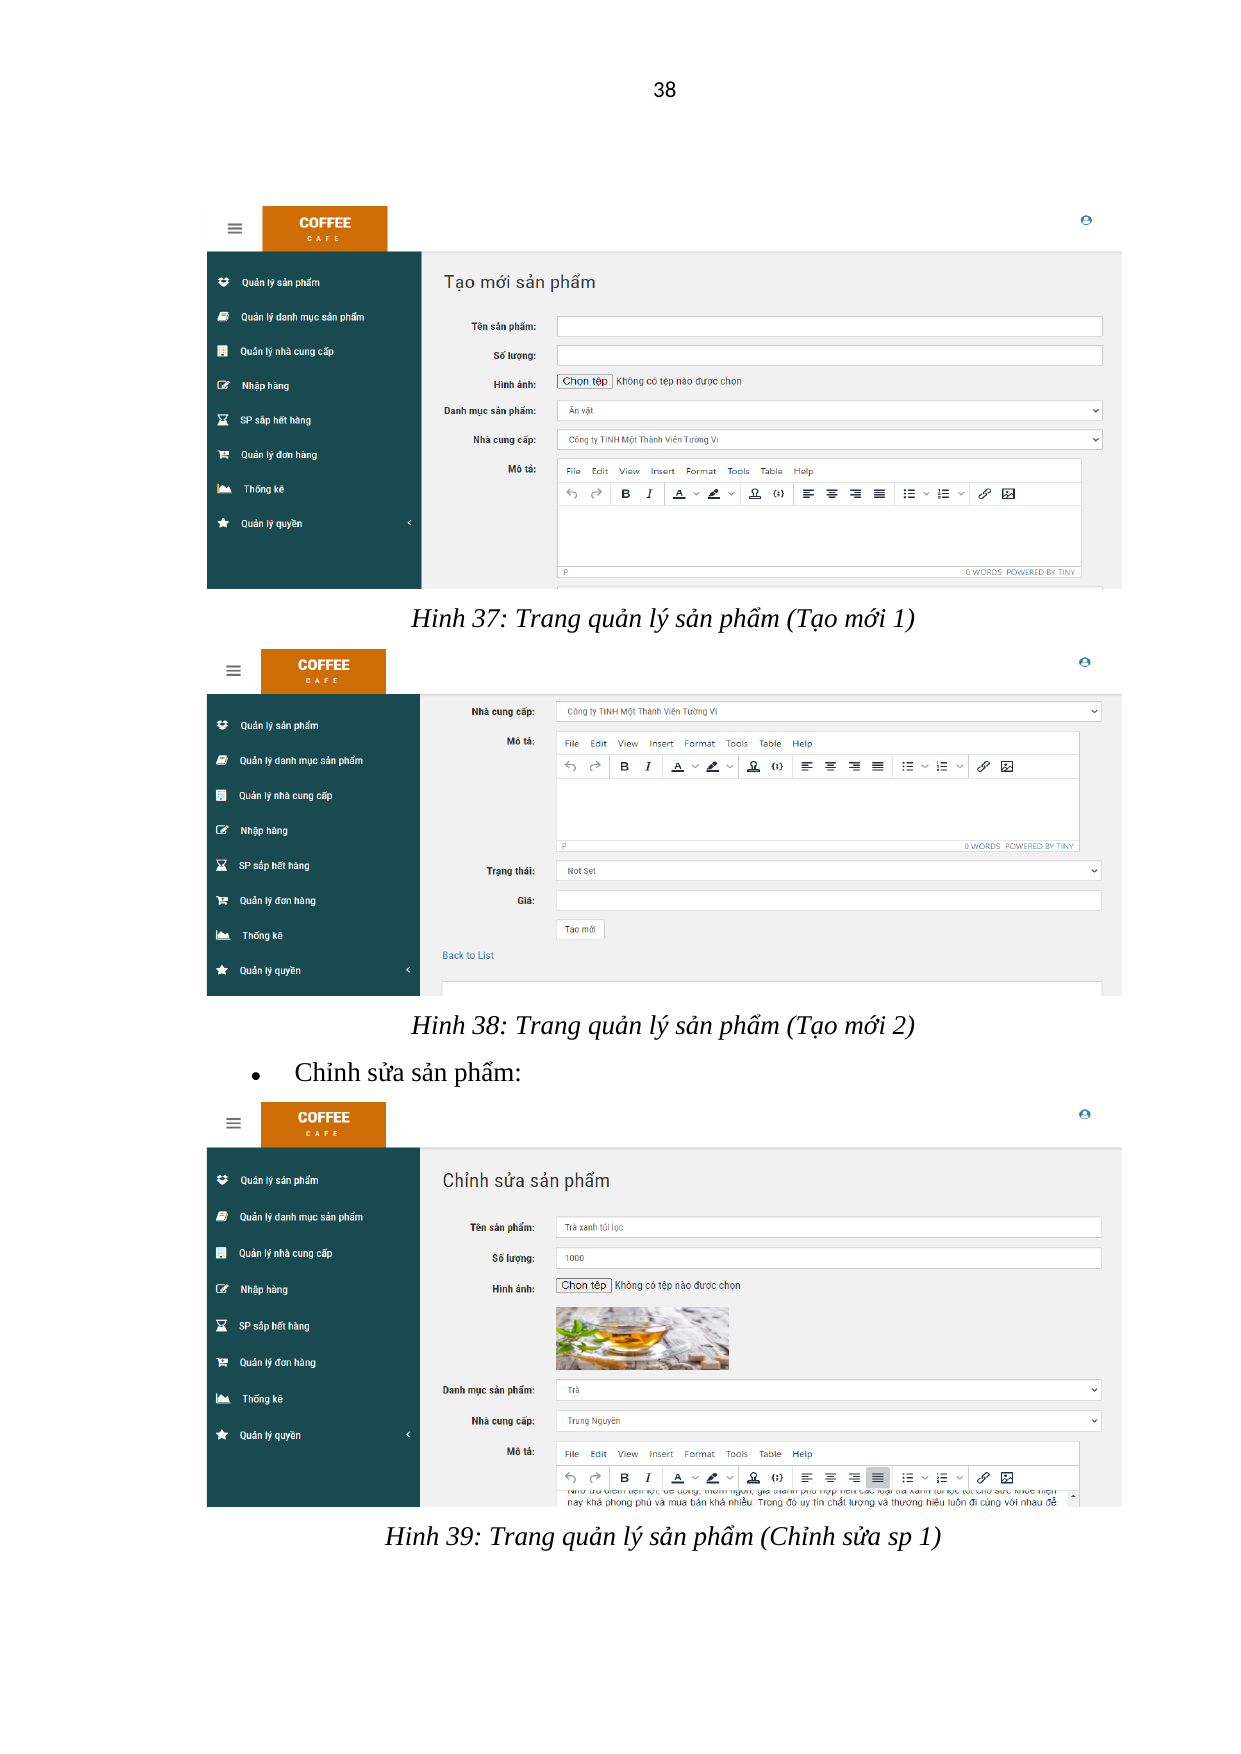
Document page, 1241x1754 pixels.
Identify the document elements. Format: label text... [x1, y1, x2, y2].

list Hinh 38: Trang quản lý sản phẩm (Tạo mới 2) [207, 1009, 1122, 1040]
list Hinh 39: Trang quản lý sản phẩm (Chỉnh sửa sp 1) [207, 1520, 1122, 1551]
picture [206, 206, 1122, 589]
list Hinh 37: Trang quản lý sản phẩm (Tạo mới 1) [207, 603, 1122, 634]
picture [206, 1102, 1122, 1507]
picture [206, 649, 1122, 996]
list Chỉnh sửa sản phẩm: [251, 1056, 1122, 1087]
